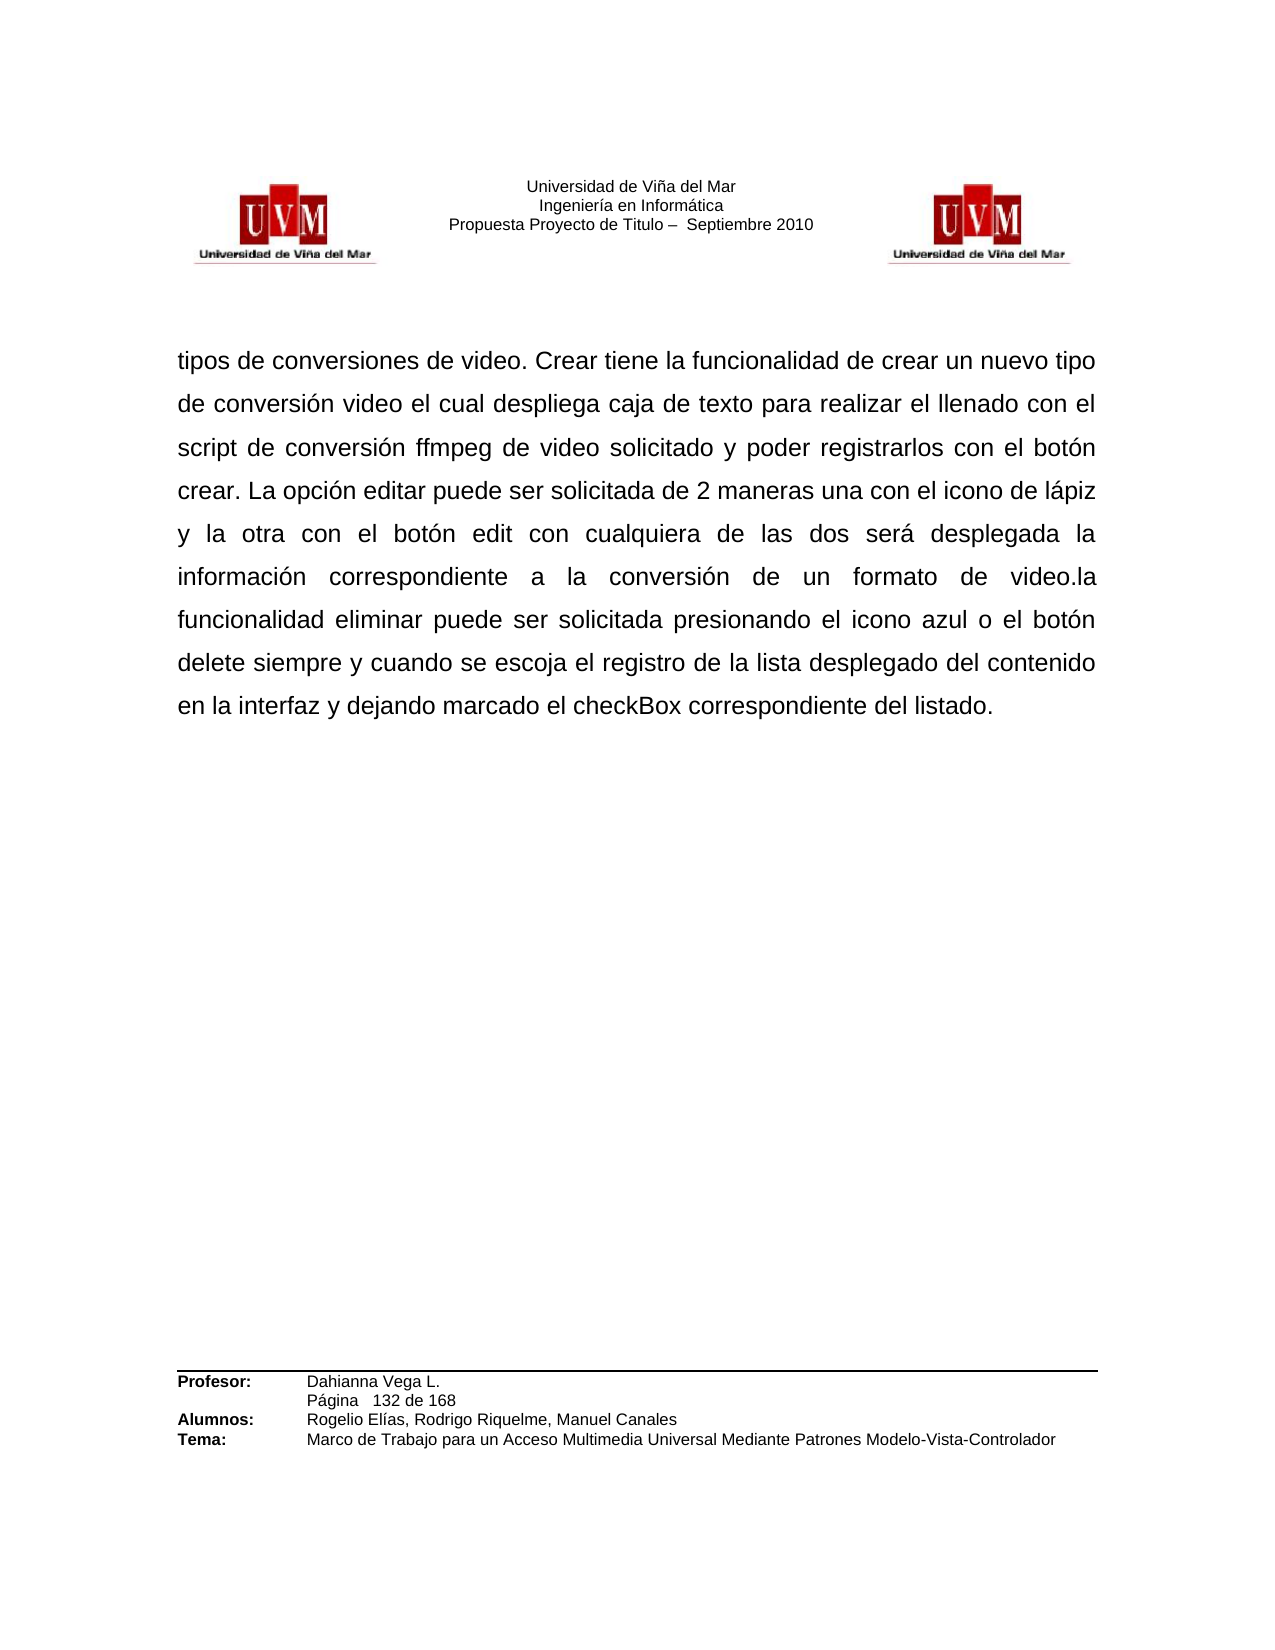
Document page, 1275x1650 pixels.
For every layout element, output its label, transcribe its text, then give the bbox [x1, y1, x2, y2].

picture [871, 176, 1084, 267]
picture [177, 176, 390, 267]
